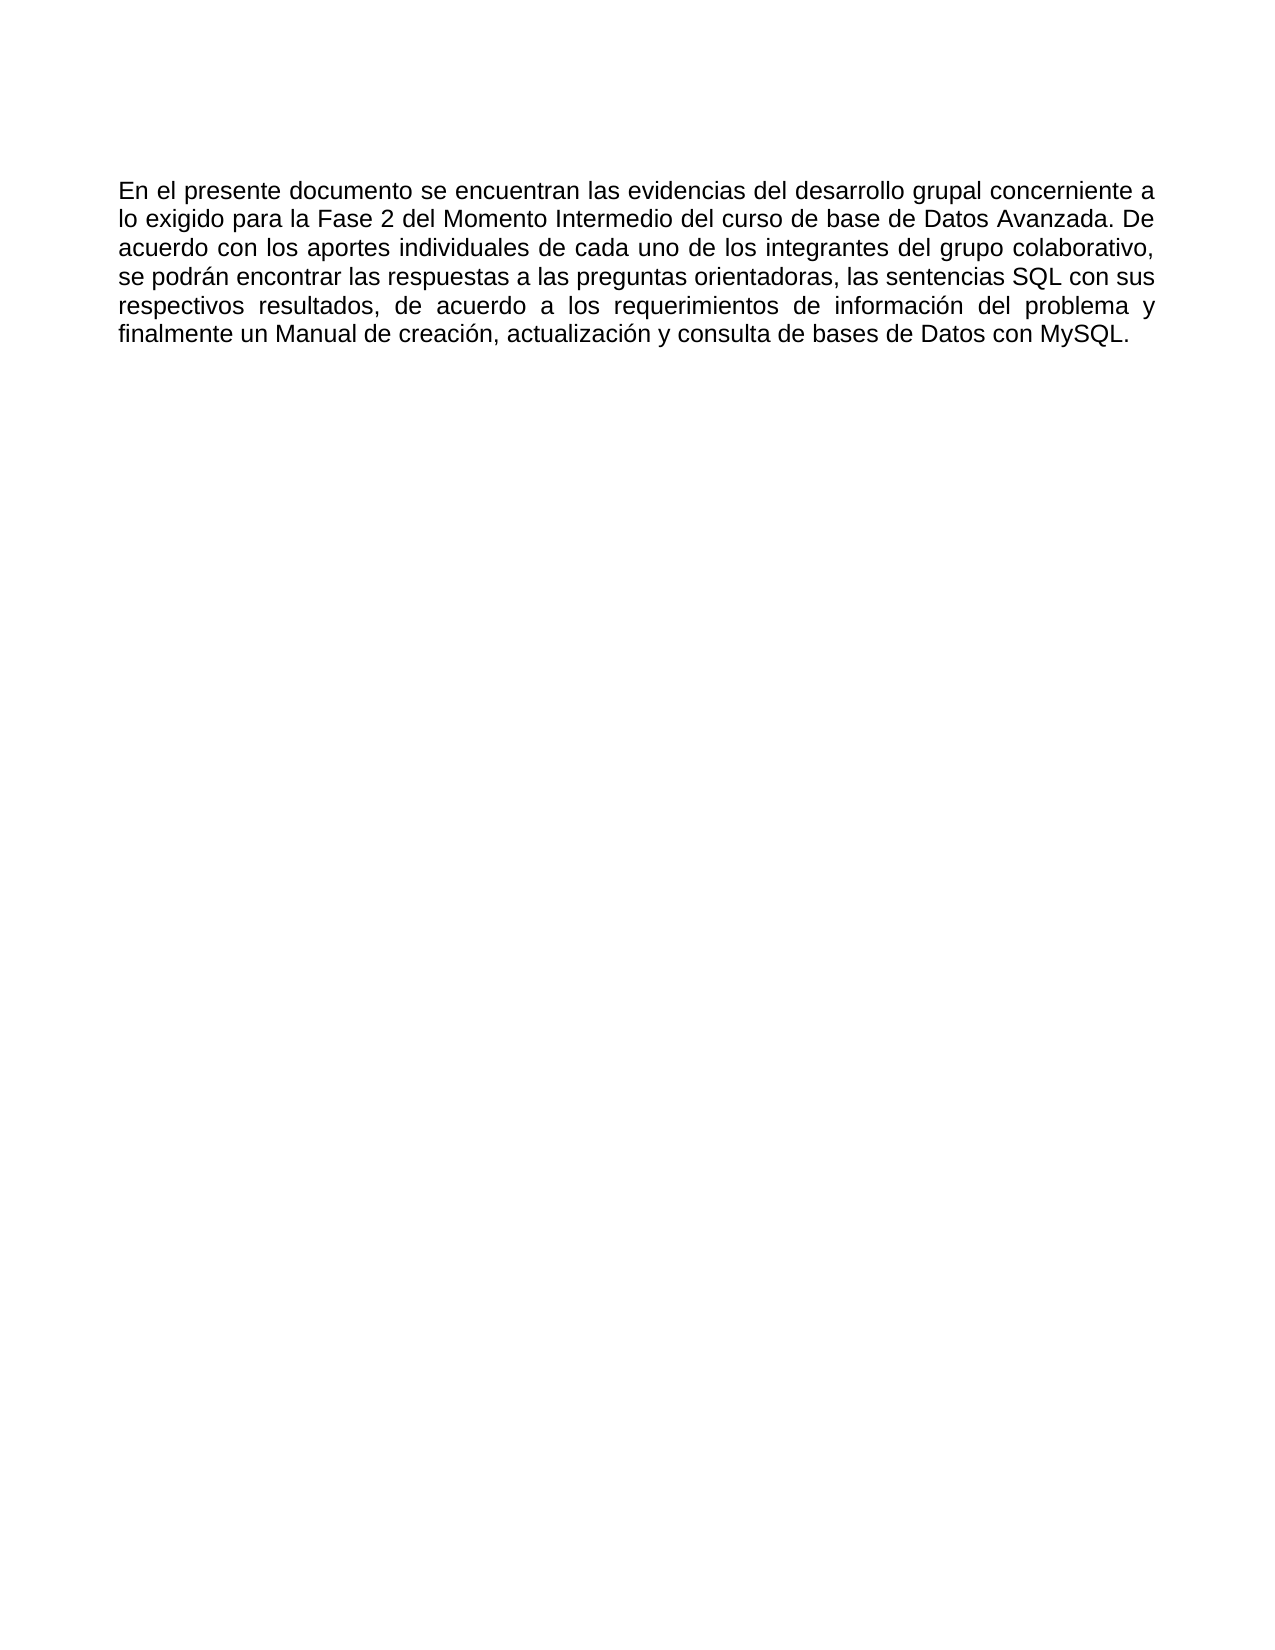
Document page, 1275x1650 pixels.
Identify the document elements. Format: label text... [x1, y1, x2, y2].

text En el presente documento se encuentran las evidencias del desarrollo grupal concerniente a lo exigido para la Fase 2 del Momento Intermedio del curso de base de Datos Avanzada. De acuerdo con los aportes individuales de cada uno de los integrantes del grupo colaborativo, se podrán encontrar las respuestas a las preguntas orientadoras, las sentencias SQL con sus respectivos resultados, de acuerdo a los requerimientos de información del problema y finalmente un Manual de creación, actualización y consulta de bases de Datos con MySQL. [118, 176, 1157, 348]
